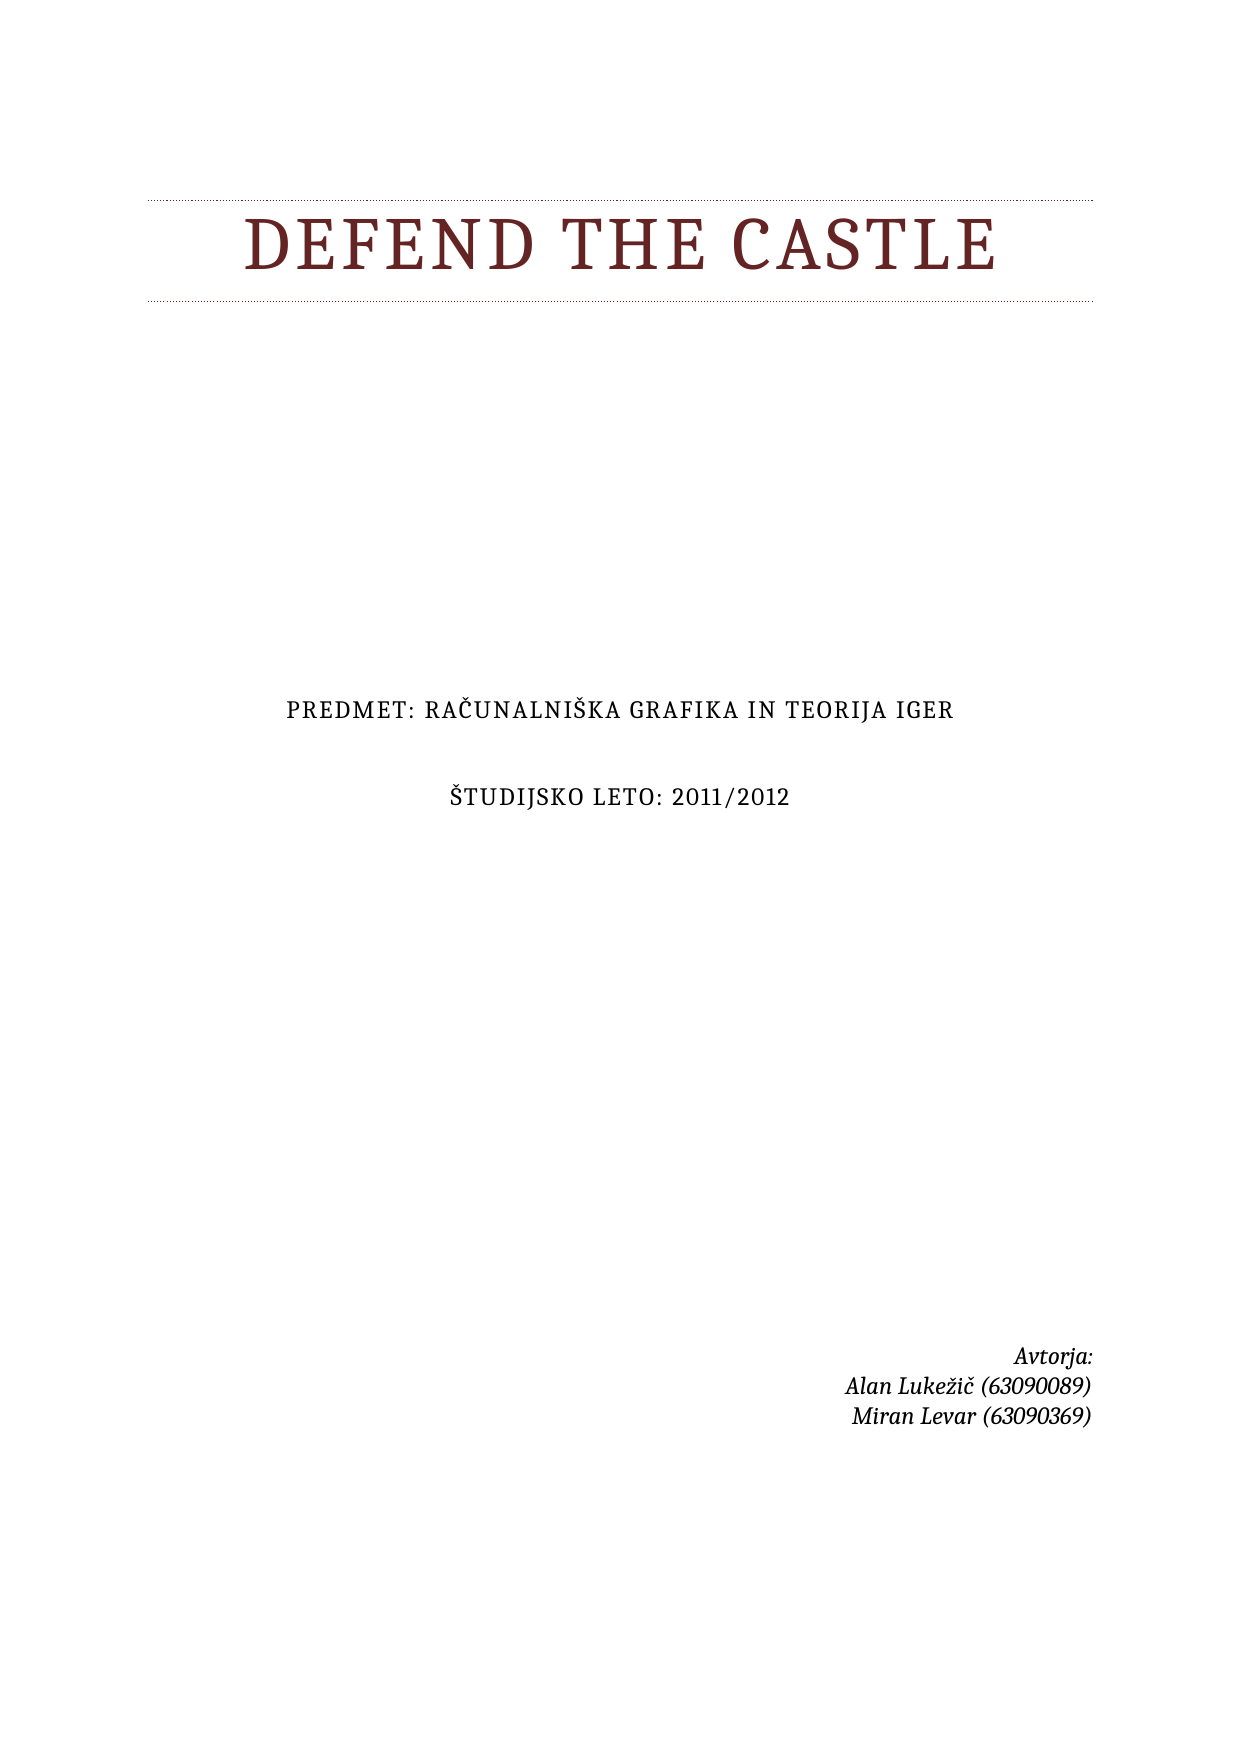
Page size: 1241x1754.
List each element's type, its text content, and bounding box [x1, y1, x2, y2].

text Avtorja: [148, 1342, 1093, 1371]
text Miran Levar (63090369) [148, 1402, 1093, 1431]
text Alan Lukežič (63090089) [148, 1372, 1093, 1401]
title DEFEND THE CASTLE [148, 200, 1093, 302]
subtitle Študijsko leto: 2011/2012 [148, 783, 1093, 812]
subtitle Predmet: Računalniška grafika in teorija iger [148, 696, 1093, 725]
